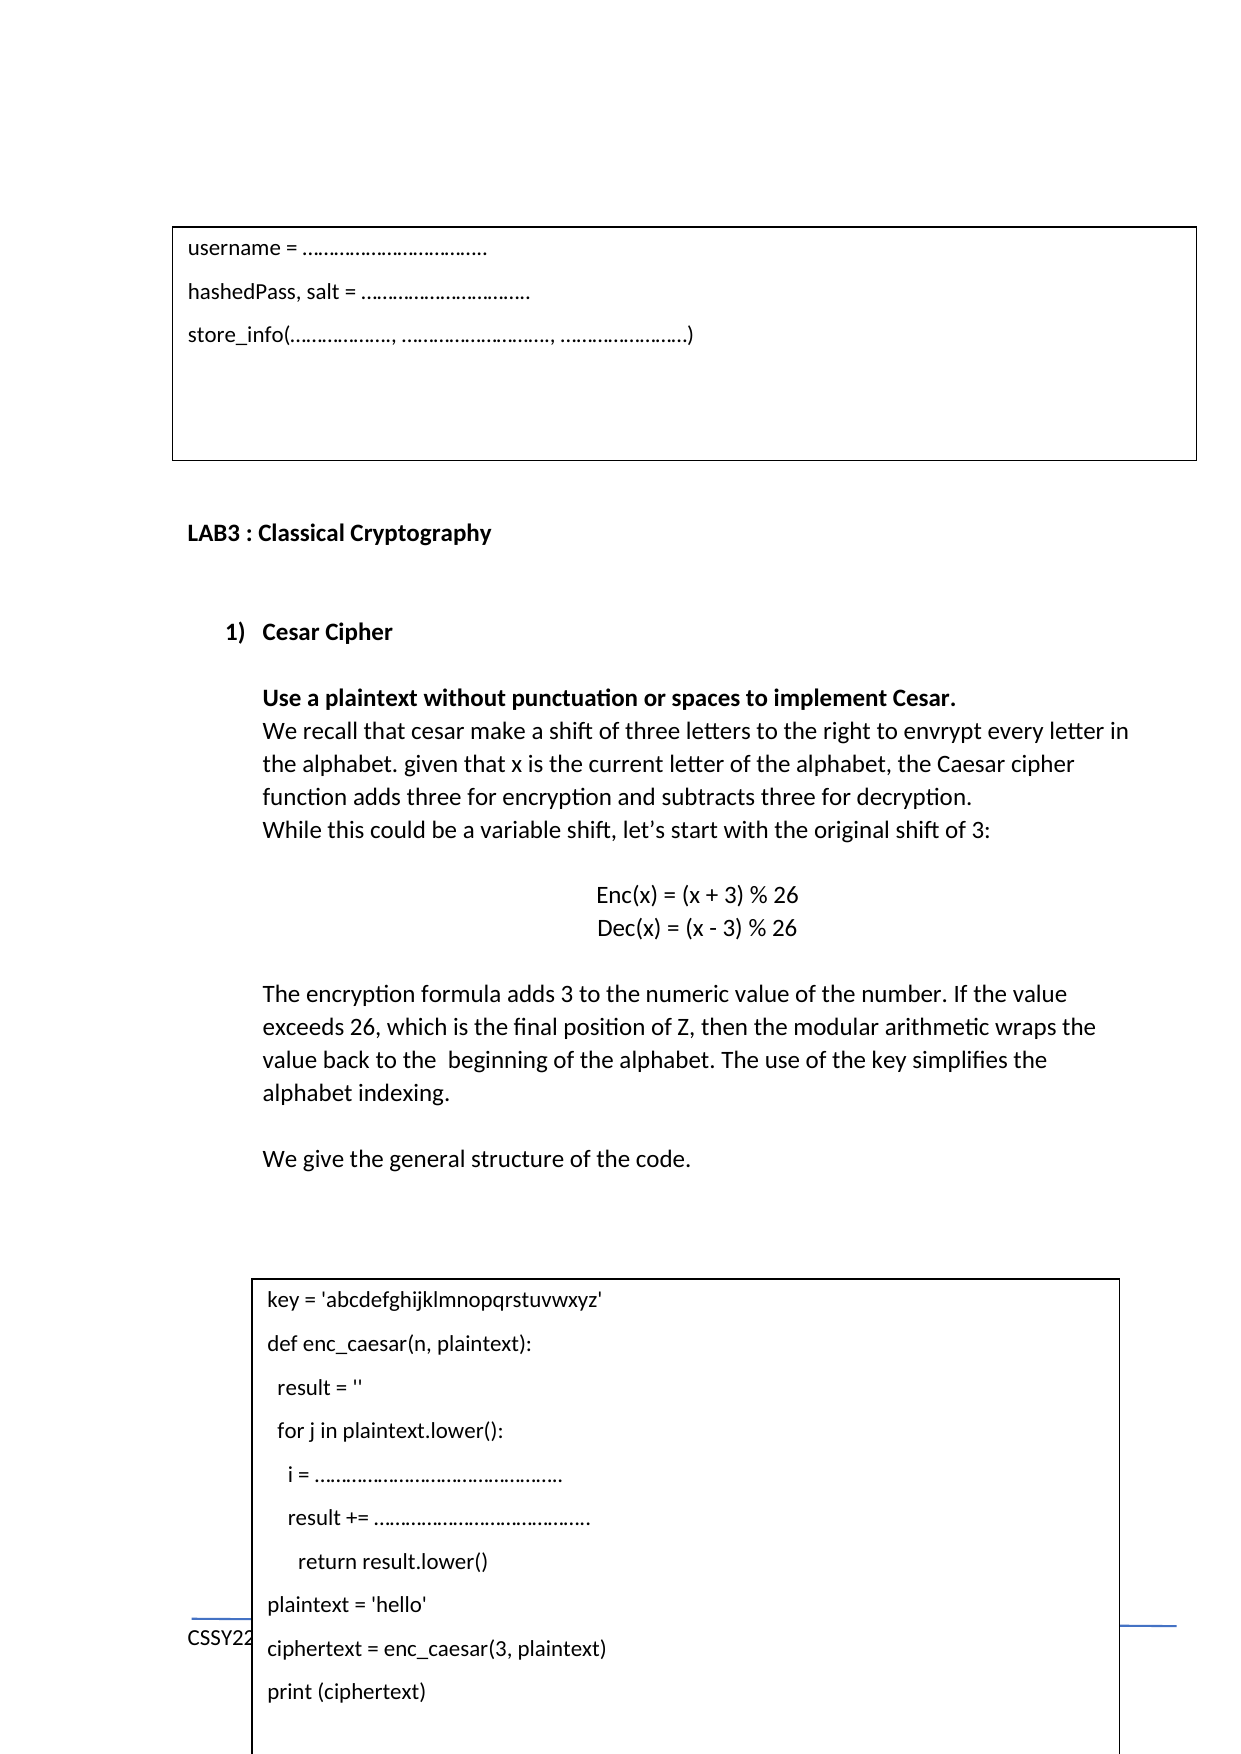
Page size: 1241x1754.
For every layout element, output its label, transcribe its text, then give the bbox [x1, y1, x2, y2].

text The encryption formula adds 3 to the numeric value of the number. If the value exceeds 26, which is the final position of Z, then the modular arithmetic wraps the value back to the beginning of the alphabet. The use of the key simplifies the alphabet indexing. [262, 978, 1132, 1108]
text Dec(x) = (x - 3) % 26 [262, 913, 1132, 943]
text We give the general structure of the code. [262, 1143, 1132, 1173]
text Enc(x) = (x + 3) % 26 [262, 880, 1132, 910]
text We recall that cesar make a shift of three letters to the right to envrypt every letter in the alphabet. given that x is the current letter of the alphabet, the Caesar cipher function adds three for encryption and subtracts three for decryption. [262, 715, 1132, 811]
text Use a plaintext without punctuation or spaces to implement Cesar. [262, 682, 1132, 713]
list Cesar Cipher [225, 616, 1132, 647]
text LAB3 : Classical Cryptography [187, 517, 1132, 548]
text While this could be a variable shift, let’s start with the original shift of 3: [262, 814, 1132, 844]
